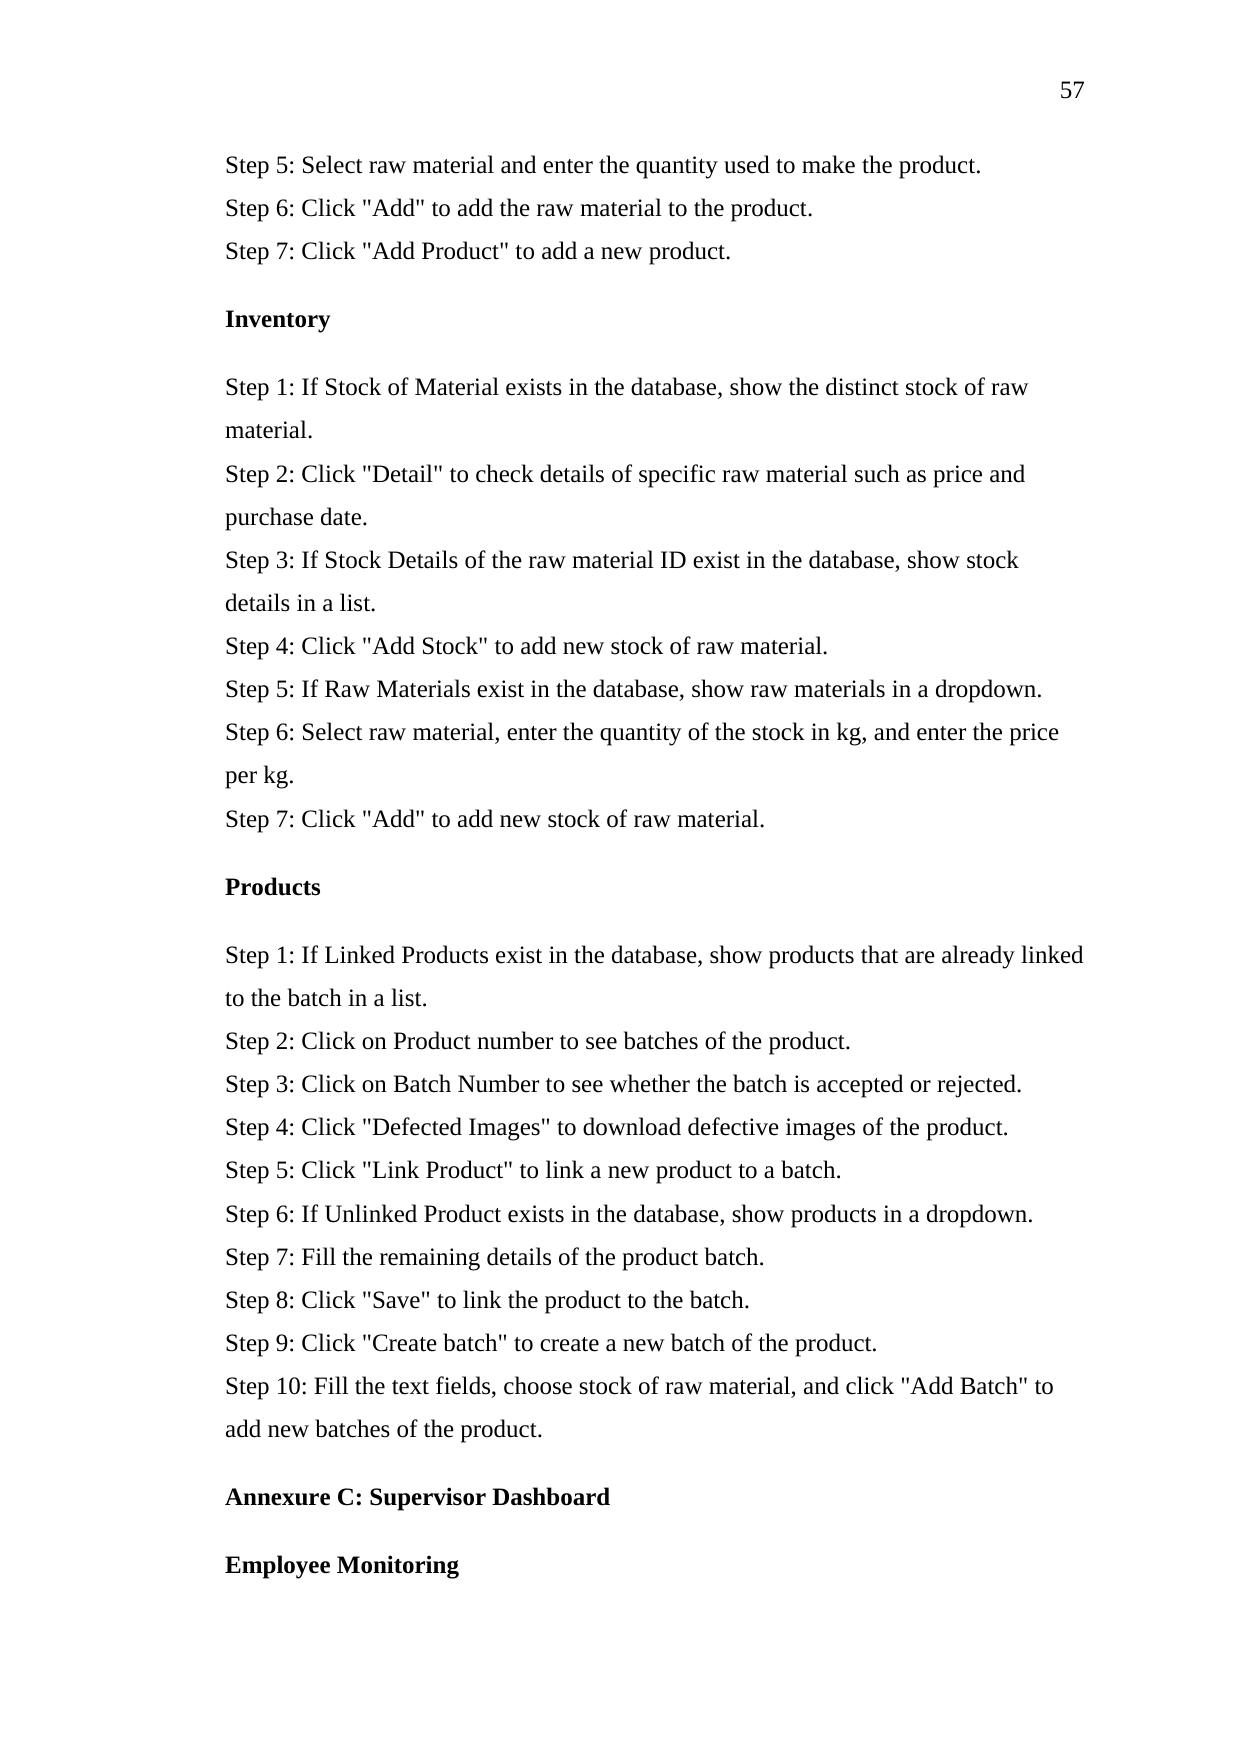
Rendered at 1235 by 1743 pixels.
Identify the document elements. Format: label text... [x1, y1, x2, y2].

text Products [225, 872, 1084, 901]
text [225, 150, 1084, 265]
text Inventory [225, 304, 1084, 333]
text Employee Monitoring [225, 1551, 1084, 1579]
text Step 1: If Linked Products exist in the database, show products that are already linked to the batch in a list. Step 2: Click on Product number to see batches of the product. Step 3: Click on Batch Number to see whether the batch is accepted or rejected. Step 4: Click "Defected Images" to download defective images of the product. Step 5: Click "Link Product" to link a new product to a batch. Step 6: If Unlinked Product exists in the database, show products in a dropdown. Step 7: Fill the remaining details of the product batch. Step 8: Click "Save" to link the product to the batch. Step 9: Click "Create batch" to create a new batch of the product. Step 10: Fill the text fields, choose stock of raw material, and click "Add Batch" to add new batches of the product. [225, 940, 1084, 1443]
subtitle Annexure C: Supervisor Dashboard [225, 1482, 1084, 1511]
text Step 1: If Stock of Material exists in the database, show the distinct stock of raw material. Step 2: Click "Detail" to check details of specific raw material such as price and purchase date. Step 3: If Stock Details of the raw material ID exist in the database, show stock details in a list. Step 4: Click "Add Stock" to add new stock of raw material. Step 5: If Raw Materials exist in the database, show raw materials in a dropdown. Step 6: Select raw material, enter the quantity of the stock in kg, and enter the price per kg. Step 7: Click "Add" to add new stock of raw material. [225, 372, 1084, 832]
